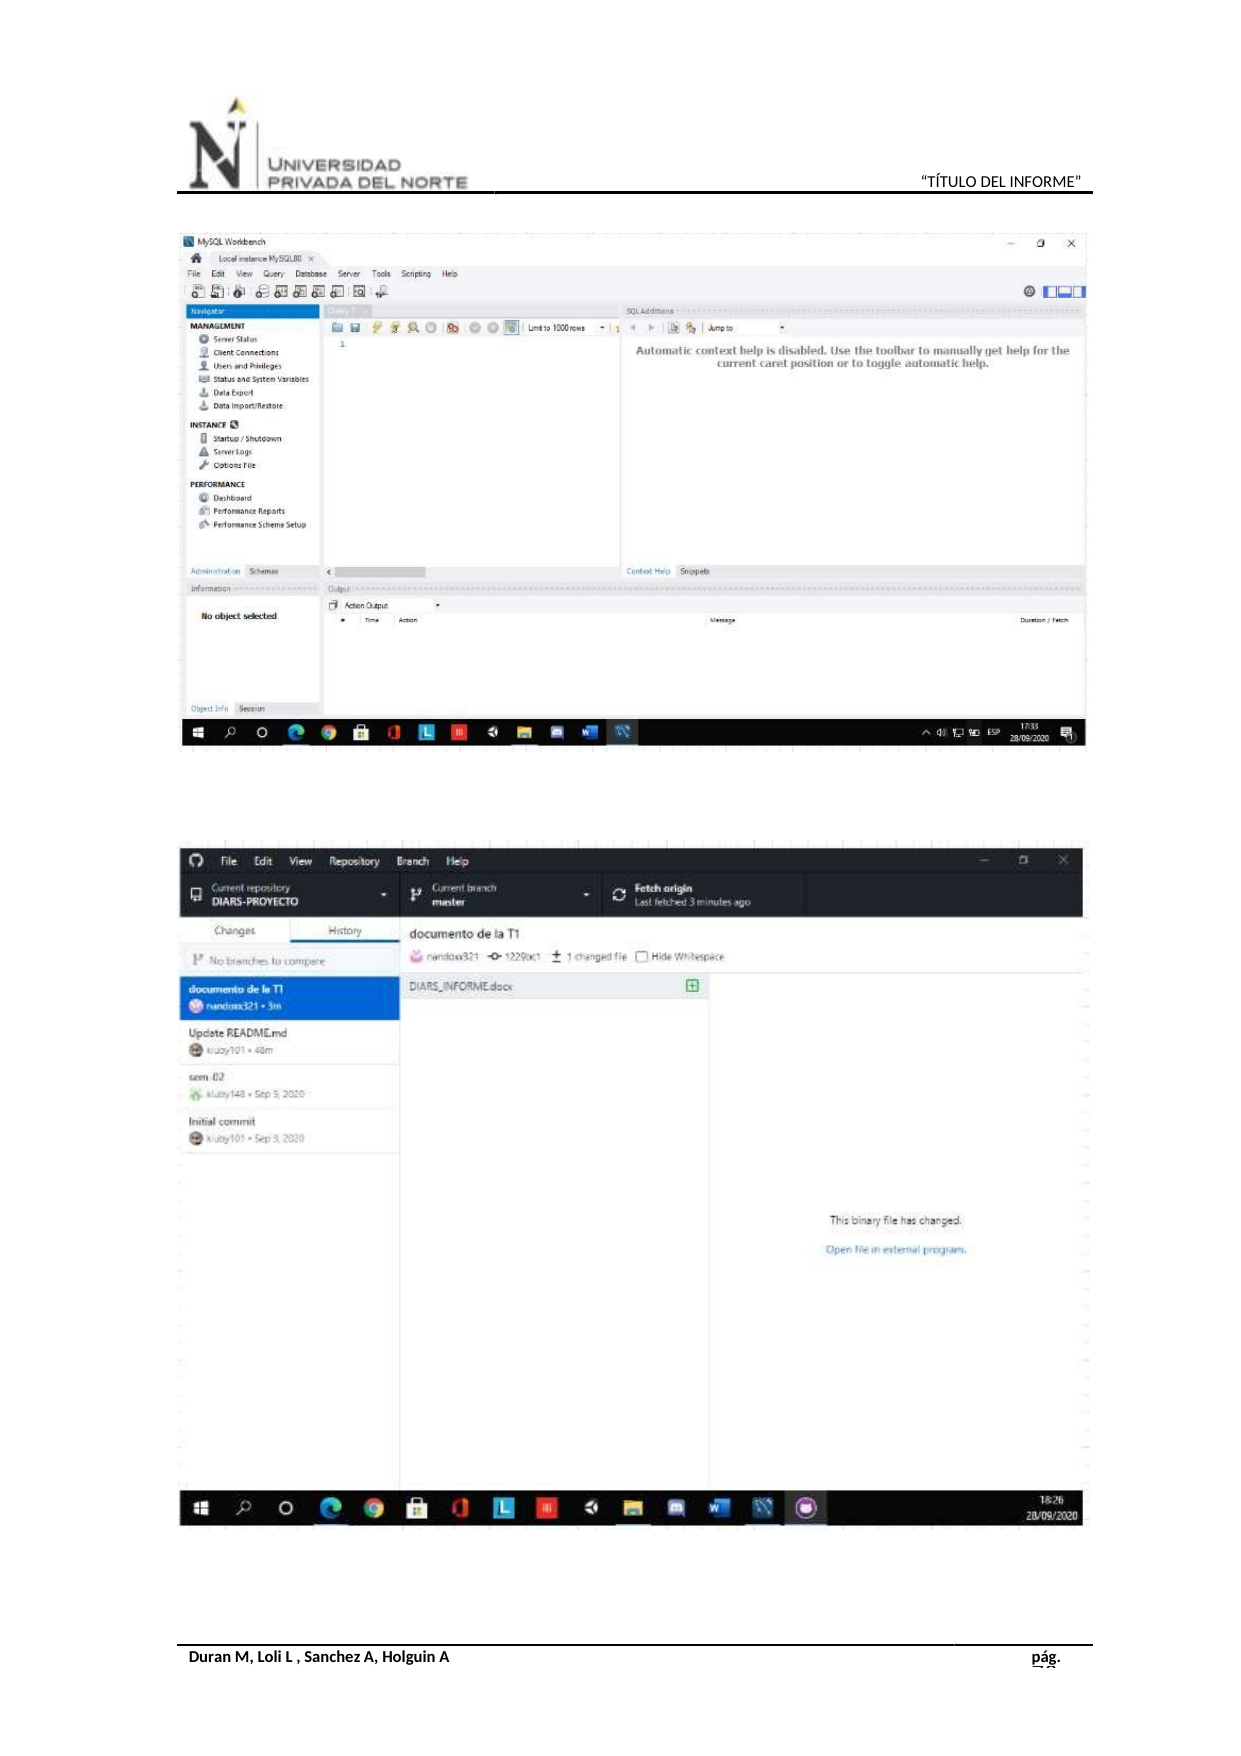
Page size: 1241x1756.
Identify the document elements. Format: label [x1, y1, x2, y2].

picture [188, 95, 469, 191]
picture [177, 840, 1090, 1530]
picture [177, 232, 1089, 752]
